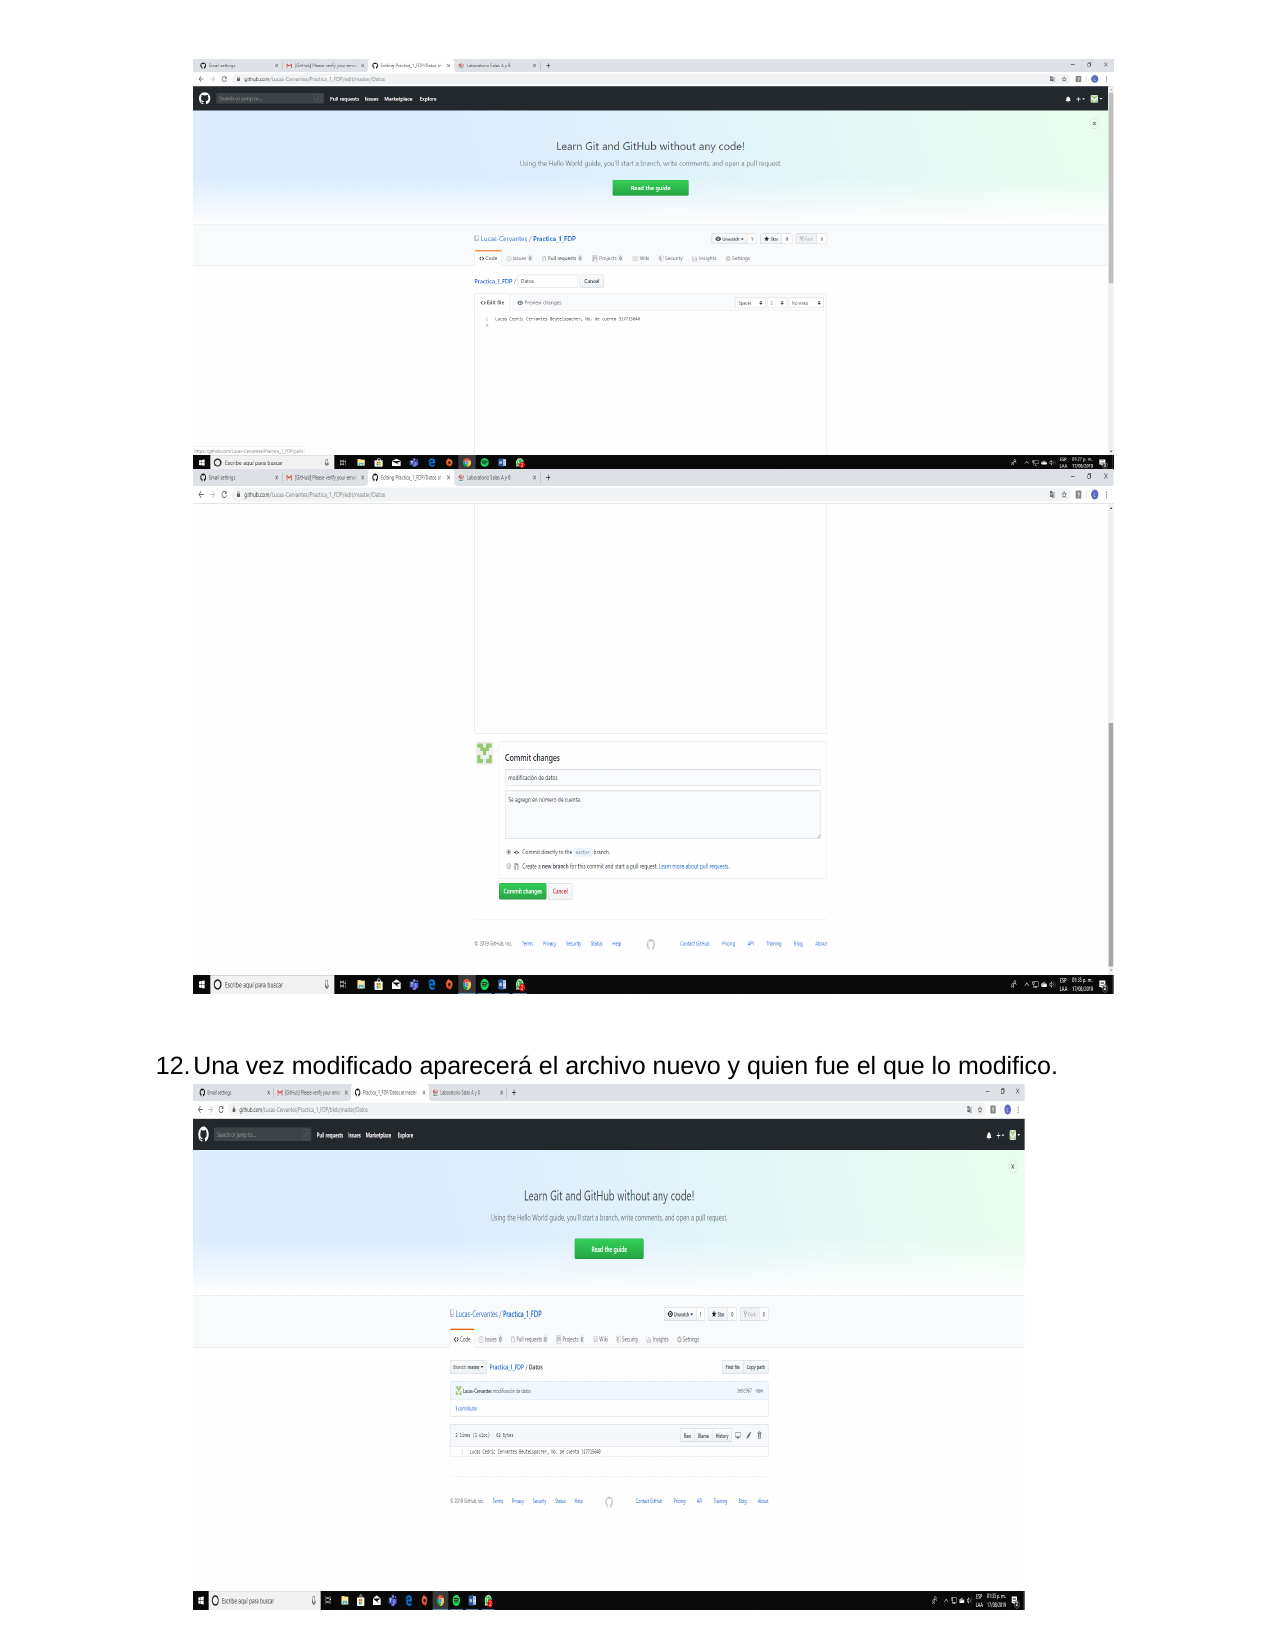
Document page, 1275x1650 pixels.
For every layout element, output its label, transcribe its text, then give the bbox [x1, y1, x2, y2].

picture [193, 59, 1114, 994]
list Una vez modificado aparecerá el archivo nuevo y quien fue el que lo modifico. [156, 1051, 1205, 1080]
picture [193, 1084, 1025, 1610]
